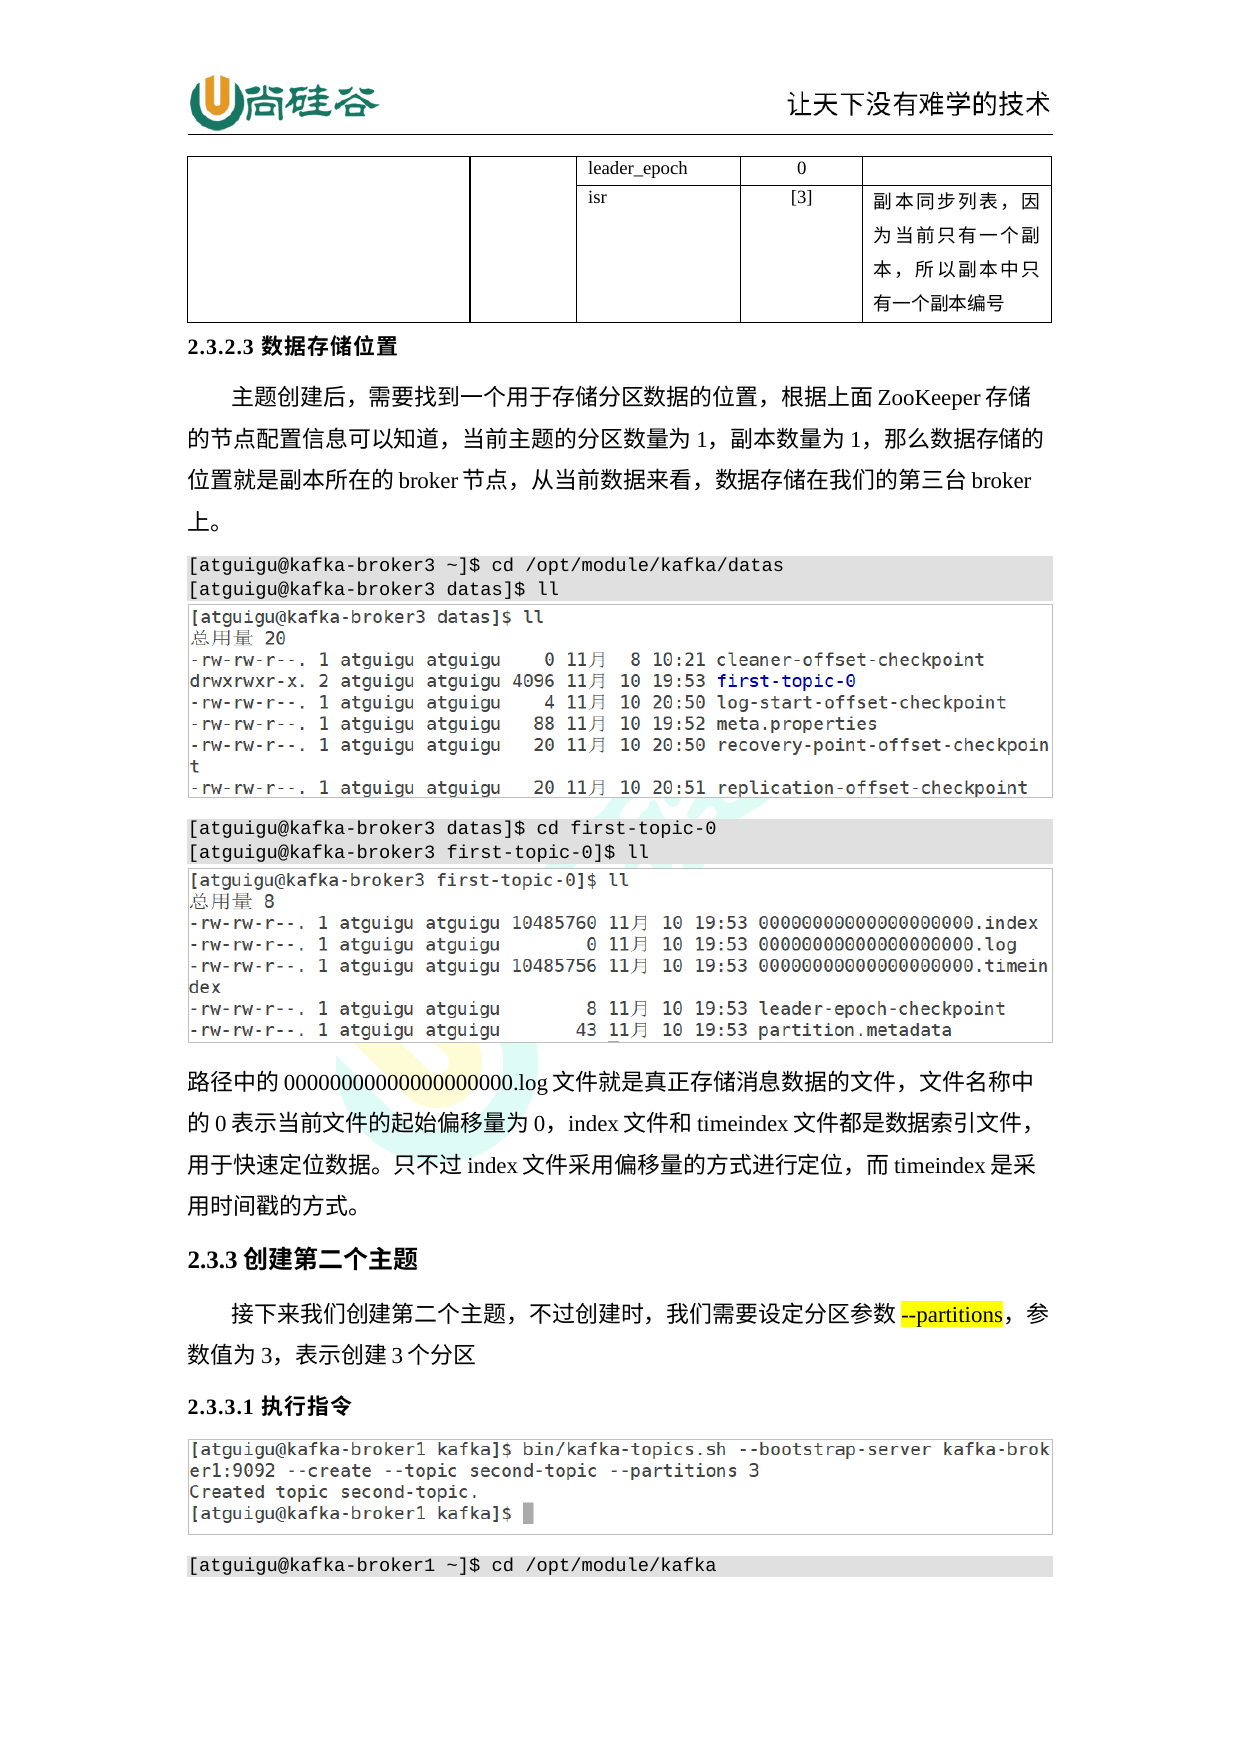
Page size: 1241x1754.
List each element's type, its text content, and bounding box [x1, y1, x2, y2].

picture [189, 605, 1052, 797]
picture [187, 73, 1053, 132]
text [atguigu@kafka-broker1 ~]$ cd /opt/module/kafka [187, 1556, 1053, 1577]
text 路径中的00000000000000000000.log文件就是真正存储消息数据的文件，文件名称中的0表示当前文件的起始偏移量为0，index文件和timeindex文件都是数据索引文件，用于快速定位数据。只不过index文件采用偏移量的方式进行定位，而timeindex是采用时间戳的方式。 [187, 1063, 1053, 1221]
text 接下来我们创建第二个主题，不过创建时，我们需要设定分区参数 --partitions，参数值为3，表示创建3个分区 [187, 1296, 1053, 1370]
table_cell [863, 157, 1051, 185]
text [atguigu@kafka-broker3 ~]$ cd /opt/module/kafka/datas [187, 556, 1053, 577]
text [atguigu@kafka-broker3 datas]$ cd first-topic-0 [187, 819, 1053, 840]
subtitle 2.3.3.1 执行指令 [187, 1389, 1053, 1421]
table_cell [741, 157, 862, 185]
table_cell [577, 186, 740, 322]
picture [189, 1440, 1052, 1534]
text 主题创建后，需要找到一个用于存储分区数据的位置，根据上面ZooKeeper存储的节点配置信息可以知道，当前主题的分区数量为1，副本数量为1，那么数据存储的位置就是副本所在的broker节点，从当前数据来看，数据存储在我们的第三台broker上。 [187, 379, 1053, 537]
subtitle 2.3.3 创建第二个主题 [187, 1240, 1053, 1276]
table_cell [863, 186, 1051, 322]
text [atguigu@kafka-broker3 first-topic-0]$ ll [187, 843, 1053, 864]
picture [189, 869, 1052, 1042]
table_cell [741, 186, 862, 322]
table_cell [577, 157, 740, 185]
text [atguigu@kafka-broker3 datas]$ ll [187, 580, 1053, 601]
subtitle 2.3.2.3 数据存储位置 [187, 329, 1053, 361]
